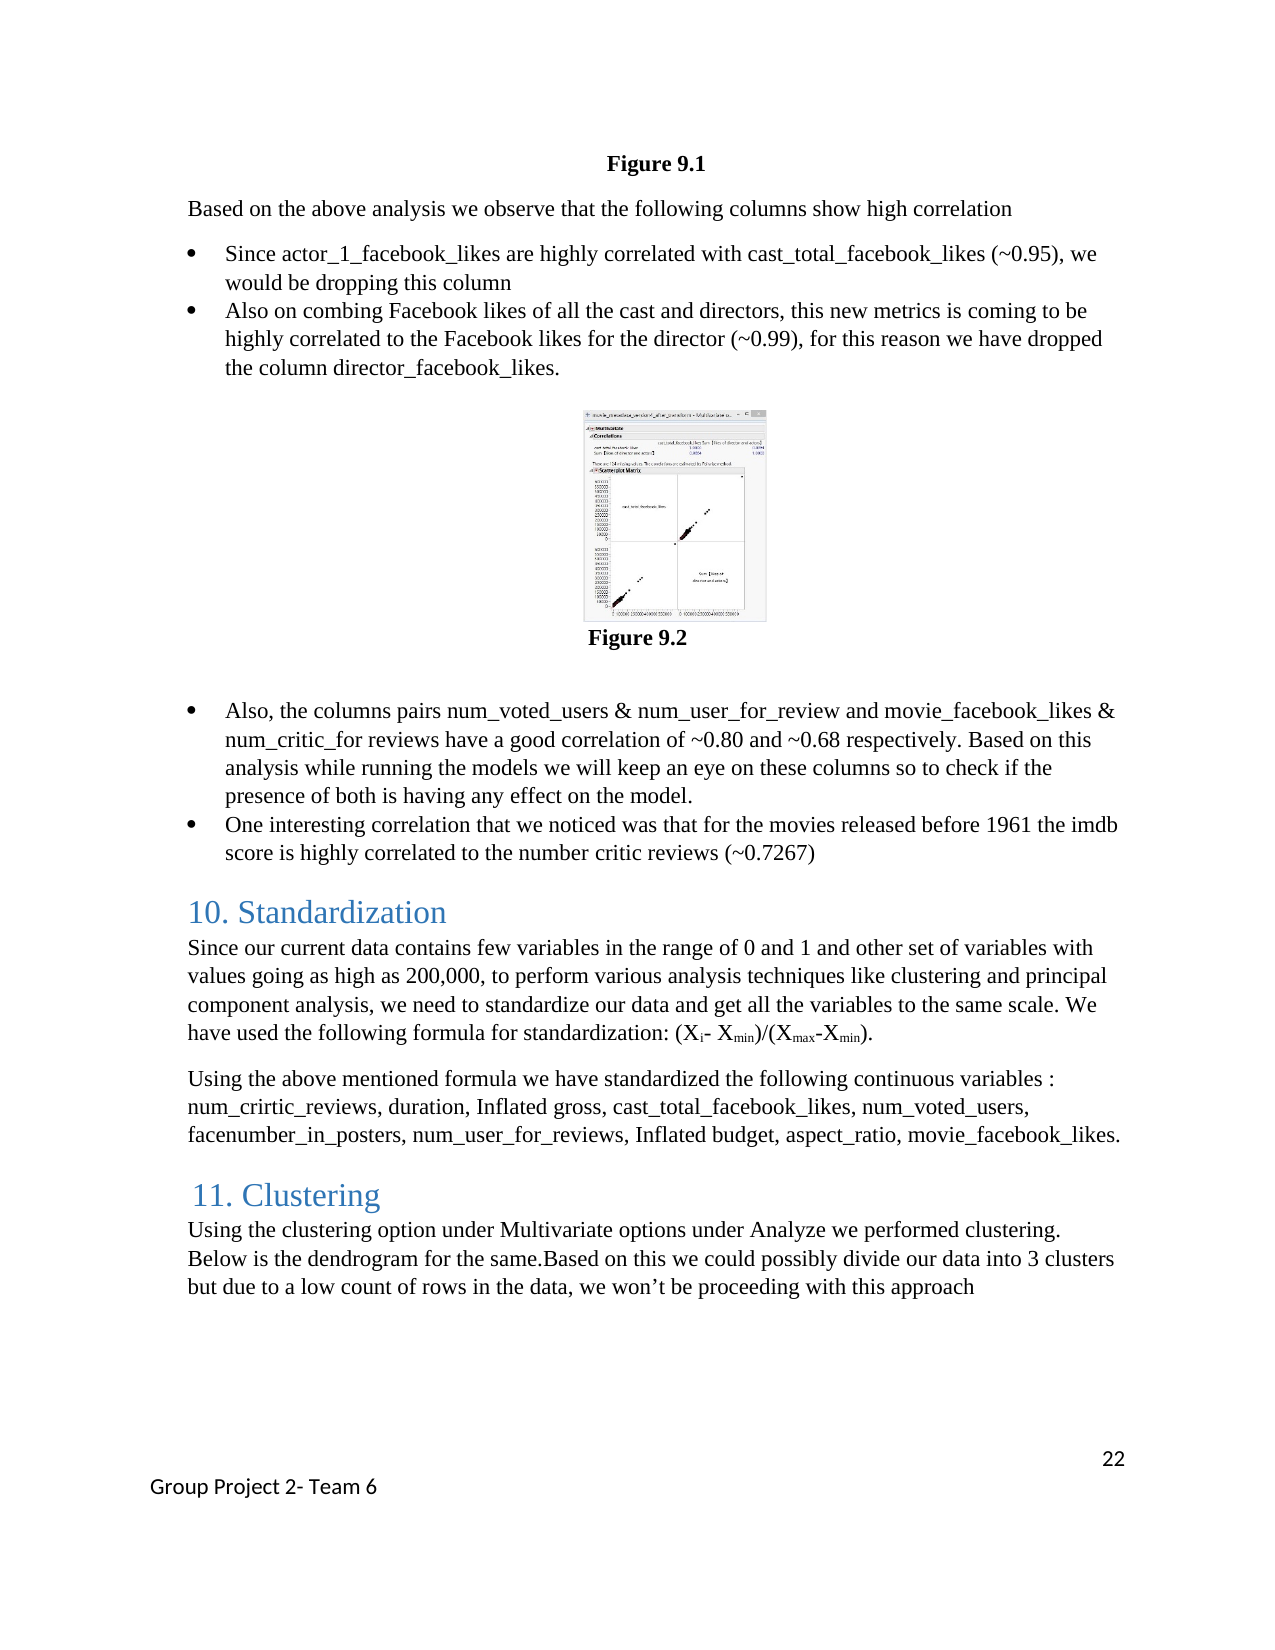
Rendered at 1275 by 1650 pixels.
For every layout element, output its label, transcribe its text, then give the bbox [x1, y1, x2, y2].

text Using the clustering option under Multivariate options under Analyze we performed clustering. Below is the dendrogram for the same.Based on this we could possibly divide our data into 3 clusters but due to a low count of rows in the data, we won’t be proceeding with this approach [187, 1216, 1125, 1299]
text Figure 9.2 [150, 624, 1125, 650]
subtitle 10. Standardization [187, 893, 1125, 931]
picture [583, 410, 767, 622]
subtitle 11. Clustering [150, 1175, 1125, 1213]
text Figure 9.1 [187, 150, 1125, 176]
text Using the above mentioned formula we have standardized the following continuous variables : num_crirtic_reviews, duration, Inflated gross, cast_total_facebook_likes, num_voted_users, facenumber_in_posters, num_user_for_reviews, Inflated budget, aspect_ratio, movie_facebook_likes. [187, 1064, 1125, 1148]
list Also on combing Facebook likes of all the cast and directors, this new metrics is coming to be highly correlated to the Facebook likes for the director (~0.99), for this reason we have dropped the column director_facebook_likes. [187, 297, 1125, 380]
list One interesting correlation that we noticed was that for the movies released before 1961 the imdb score is highly correlated to the number critic reviews (~0.7267) [187, 811, 1125, 866]
list Also, the columns pairs num_voted_users & num_user_for_review and movie_facebook_likes & num_critic_for reviews have a good correlation of ~0.80 and ~0.68 respectively. Based on this analysis while running the models we will keep an eye on these columns so to check if the presence of both is having any effect on the model. [187, 697, 1125, 809]
text Since our current data contains few variables in the range of 0 and 1 and other set of variables with values going as high as 200,000, to perform various analysis techniques like clustering and principal component analysis, we need to standardize our data and get all the variables to the same scale. We have used the following formula for standardization: (Xi- Xmin)/(Xmax-Xmin). [187, 934, 1125, 1046]
list Since actor_1_facebook_likes are highly correlated with cast_total_facebook_likes (~0.95), we would be dropping this column [187, 240, 1125, 295]
text Based on the above analysis we observe that the following columns show high correlation [187, 195, 1125, 221]
